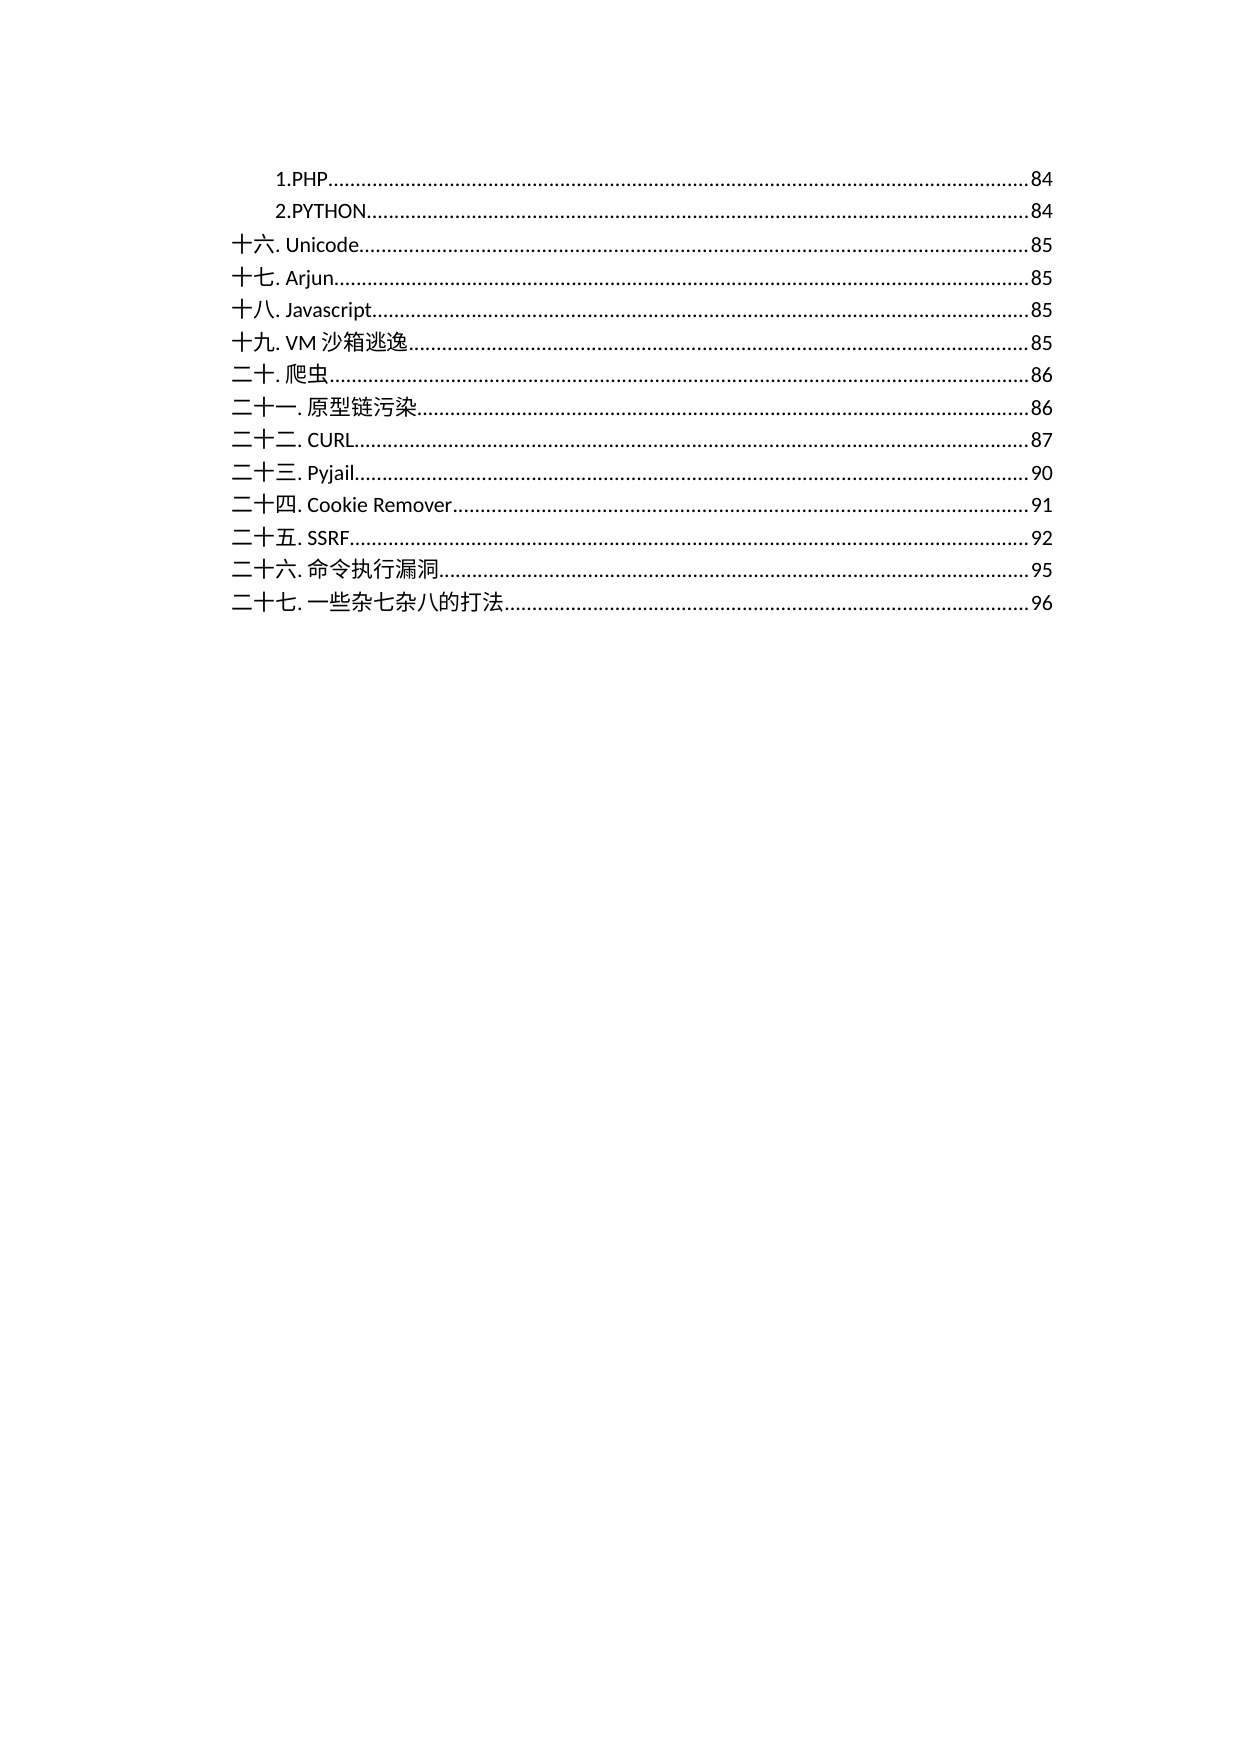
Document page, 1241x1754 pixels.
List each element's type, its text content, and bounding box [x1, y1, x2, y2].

text 十九. VM沙箱逃逸 85 [231, 324, 1053, 357]
text 十六. Unicode 85 [231, 227, 1053, 259]
text 十八. Javascript 85 [231, 292, 1053, 324]
text 二十六. 命令执行漏洞 95 [231, 552, 1053, 584]
text 二十四. Cookie Remover 91 [231, 487, 1053, 519]
text 二十七. 一些杂七杂八的打法 96 [231, 584, 1053, 617]
text 二十一. 原型链污染 86 [231, 389, 1053, 422]
text 1.PHP 84 [275, 162, 1053, 194]
text 二十五. SSRF 92 [231, 519, 1053, 552]
text 二十三. Pyjail 90 [231, 454, 1053, 487]
text 2.PYTHON 84 [275, 194, 1053, 227]
text 二十. 爬虫 86 [231, 357, 1053, 389]
text 十七. Arjun 85 [231, 259, 1053, 292]
text 二十二. CURL 87 [231, 422, 1053, 454]
